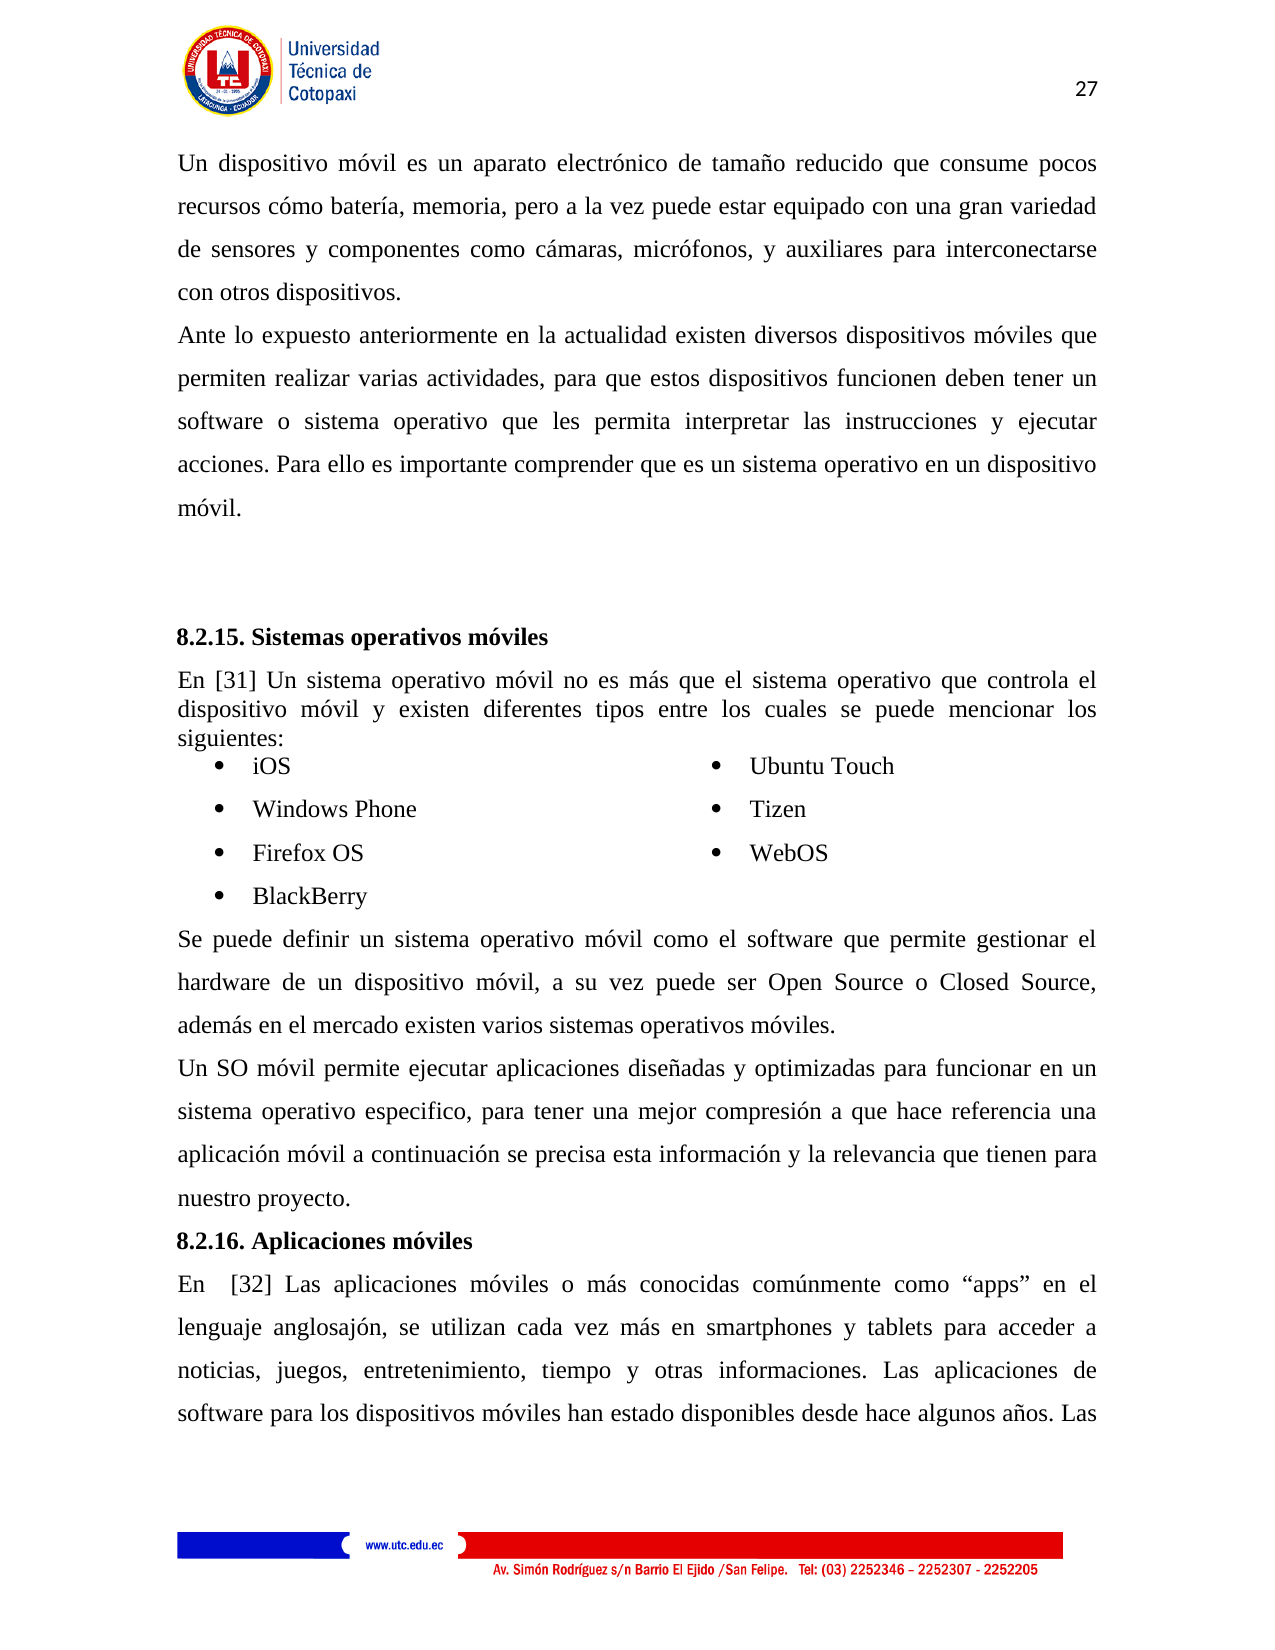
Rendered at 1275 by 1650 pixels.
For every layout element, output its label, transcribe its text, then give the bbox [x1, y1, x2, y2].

text Se puede definir un sistema operativo móvil como el software que permite gestionar el hardware de un dispositivo móvil, a su vez puede ser Open Source o Closed Source, además en el mercado existen varios sistemas operativos móviles. [177, 924, 1098, 1039]
list Sistemas operativos móviles [176, 622, 1098, 651]
text Un SO móvil permite ejecutar aplicaciones diseñadas y optimizadas para funcionar en un sistema operativo especifico, para tener una mejor compresión a que hace referencia una aplicación móvil a continuación se precisa esta información y la relevancia que tienen para nuestro proyecto. [177, 1053, 1098, 1211]
list Aplicaciones móviles [176, 1226, 1098, 1254]
list Windows Phone [215, 794, 601, 823]
list Firefox OS [215, 838, 601, 866]
list Tizen [712, 794, 1098, 823]
text Un dispositivo móvil es un aparato electrónico de tamaño reducido que consume pocos recursos cómo batería, memoria, pero a la vez puede estar equipado con una gran variedad de sensores y componentes como cámaras, micrófonos, y auxiliares para interconectarse con otros dispositivos. [177, 148, 1098, 306]
text En [31] Un sistema operativo móvil no es más que el sistema operativo que controla el dispositivo móvil y existen diferentes tipos entre los cuales se puede mencionar los siguientes: [177, 665, 1098, 751]
picture [177, 1532, 1063, 1577]
list WebOS [712, 838, 1098, 866]
list BlackBerry [215, 881, 601, 909]
picture [177, 22, 387, 122]
list Ubuntu Touch [712, 751, 1098, 780]
list iOS [215, 751, 601, 780]
text Ante lo expuesto anteriormente en la actualidad existen diversos dispositivos móviles que permiten realizar varias actividades, para que estos dispositivos funcionen deben tener un software o sistema operativo que les permita interpretar las instrucciones y ejecutar acciones. Para ello es importante comprender que es un sistema operativo en un dispositivo móvil. [177, 320, 1098, 521]
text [177, 1269, 1098, 1427]
